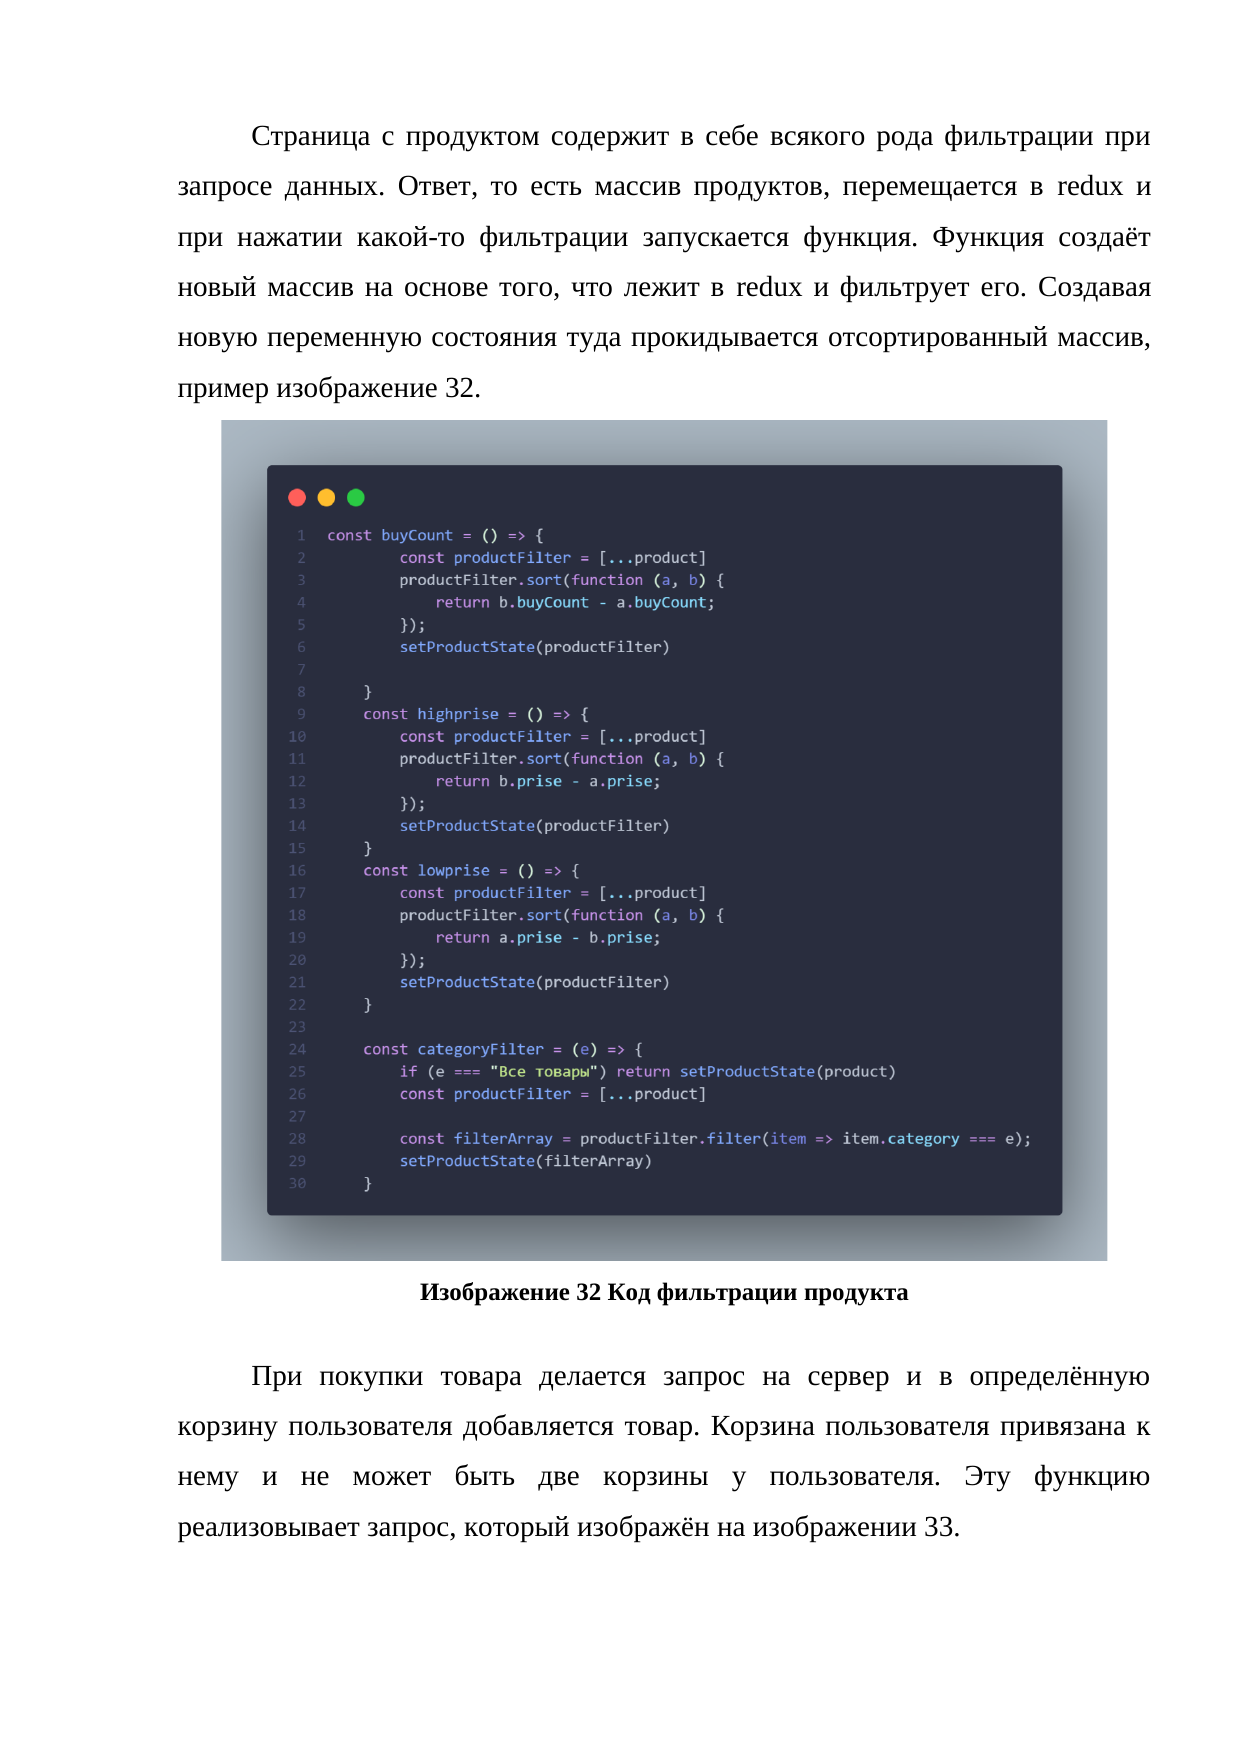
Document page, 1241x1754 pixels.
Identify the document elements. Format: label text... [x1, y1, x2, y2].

text Изображение 32 Код фильтрации продукта [177, 1277, 1152, 1306]
picture [221, 420, 1108, 1261]
text При покупки товара делается запрос на сервер и в определённую корзину пользователя добавляется товар. Корзина пользователя привязана к нему и не может быть две корзины у пользователя. Эту функцию реализовывает запрос, который изображён на изображении 33. [177, 1358, 1152, 1542]
text Страница с продуктом содержит в себе всякого рода фильтрации при запросе данных. Ответ, то есть массив продуктов, перемещается в redux и при нажатии какой-то фильтрации запускается функция. Функция создаёт новый массив на основе того, что лежит в redux и фильтрует его. Создавая новую переменную состояния туда прокидывается отсортированный массив, пример изображение 32. [177, 118, 1152, 403]
